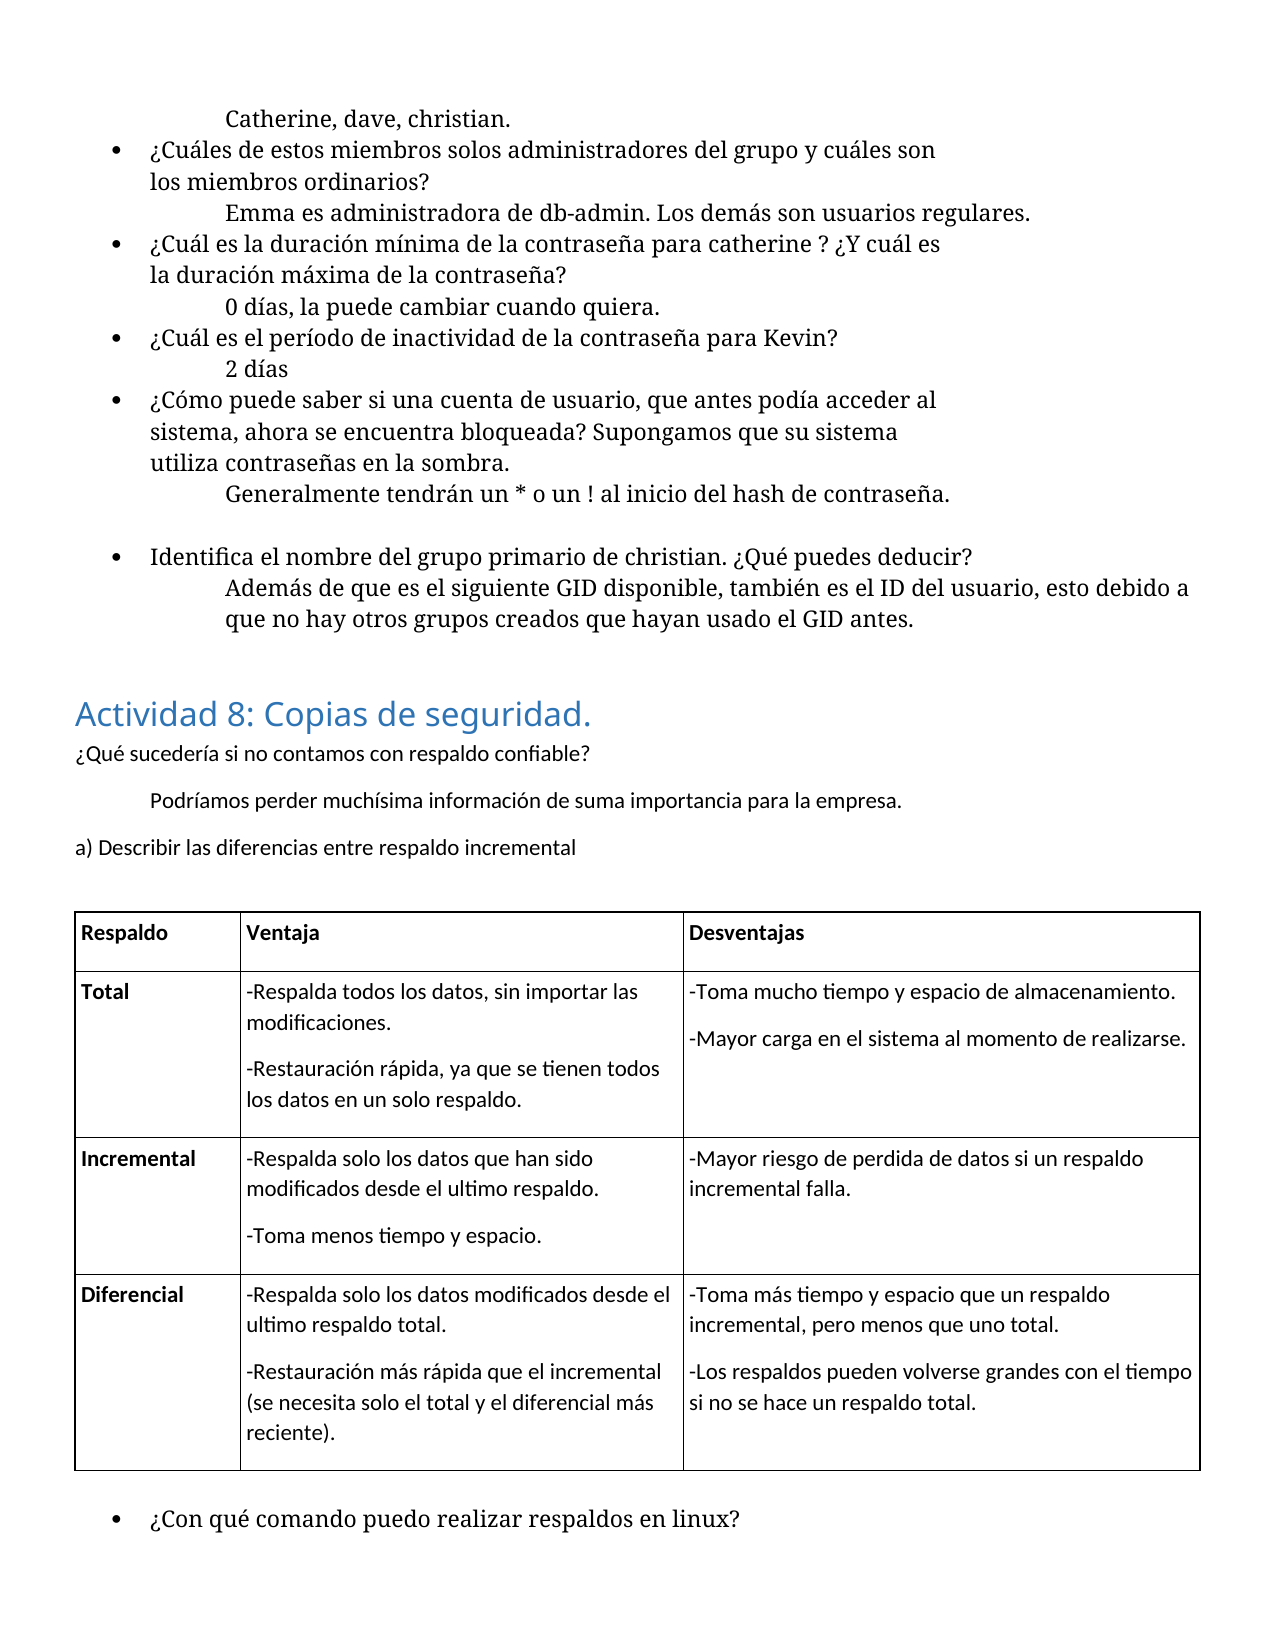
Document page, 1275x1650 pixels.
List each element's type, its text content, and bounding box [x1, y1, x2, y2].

list 2 días [225, 353, 1200, 384]
text Además de que es el siguiente GID disponible, también es el ID del usuario, esto debido a que no hay otros grupos creados que hayan usado el GID antes. [75, 572, 1200, 634]
list los miembros ordinarios? [150, 166, 1200, 197]
list ¿Con qué comando puedo realizar respaldos en linux? [112, 1503, 1200, 1534]
table_header Desventajas [684, 913, 1199, 971]
table_cell -Respalda todos los datos, sin importar las modificaciones. -Restauración rápida, ya que se tienen todos los datos en un solo respaldo. [241, 972, 683, 1137]
list Generalmente tendrán un * o un ! al inicio del hash de contraseña. [225, 478, 1200, 509]
list Emma es administradora de db-admin. Los demás son usuarios regulares. [225, 197, 1200, 228]
list Catherine, dave, christian. [225, 103, 1200, 134]
table_cell Total [76, 972, 240, 1137]
text a) Describir las diferencias entre respaldo incremental [75, 833, 1200, 861]
table_cell -Mayor riesgo de perdida de datos si un respaldo incremental falla. [684, 1138, 1199, 1273]
table_cell -Respalda solo los datos que han sido modificados desde el ultimo respaldo. -Toma menos tiempo y espacio. [241, 1138, 683, 1273]
list ¿Cómo puede saber si una cuenta de usuario, que antes podía acceder al [112, 384, 1200, 416]
subtitle Actividad 8: Copias de seguridad. [75, 691, 1200, 736]
table_cell -Toma mucho tiempo y espacio de almacenamiento. -Mayor carga en el sistema al momento de realizarse. [684, 972, 1199, 1137]
table_header Respaldo [76, 913, 240, 971]
list utiliza contraseñas en la sombra. [150, 447, 1200, 478]
list 0 días, la puede cambiar cuando quiera. [225, 291, 1200, 322]
list Identifica el nombre del grupo primario de christian. ¿Qué puedes deducir? [112, 541, 1200, 572]
text Podríamos perder muchísima información de suma importancia para la empresa. [75, 786, 1200, 814]
list la duración máxima de la contraseña? [150, 259, 1200, 291]
text ¿Qué sucedería si no contamos con respaldo confiable? [75, 739, 1200, 767]
list ¿Cuál es el período de inactividad de la contraseña para Kevin? [112, 322, 1200, 353]
table_header Ventaja [241, 913, 683, 971]
list sistema, ahora se encuentra bloqueada? Supongamos que su sistema [150, 416, 1200, 447]
table_cell Incremental [76, 1138, 240, 1273]
list ¿Cuáles de estos miembros solos administradores del grupo y cuáles son [112, 134, 1200, 166]
table_cell Diferencial [76, 1275, 240, 1470]
list ¿Cuál es la duración mínima de la contraseña para catherine ? ¿Y cuál es [112, 228, 1200, 259]
table_cell -Respalda solo los datos modificados desde el ultimo respaldo total. -Restauración más rápida que el incremental (se necesita solo el total y el diferencial más reciente). [241, 1275, 683, 1470]
table_cell -Toma más tiempo y espacio que un respaldo incremental, pero menos que uno total. -Los respaldos pueden volverse grandes con el tiempo si no se hace un respaldo total. [684, 1275, 1199, 1470]
